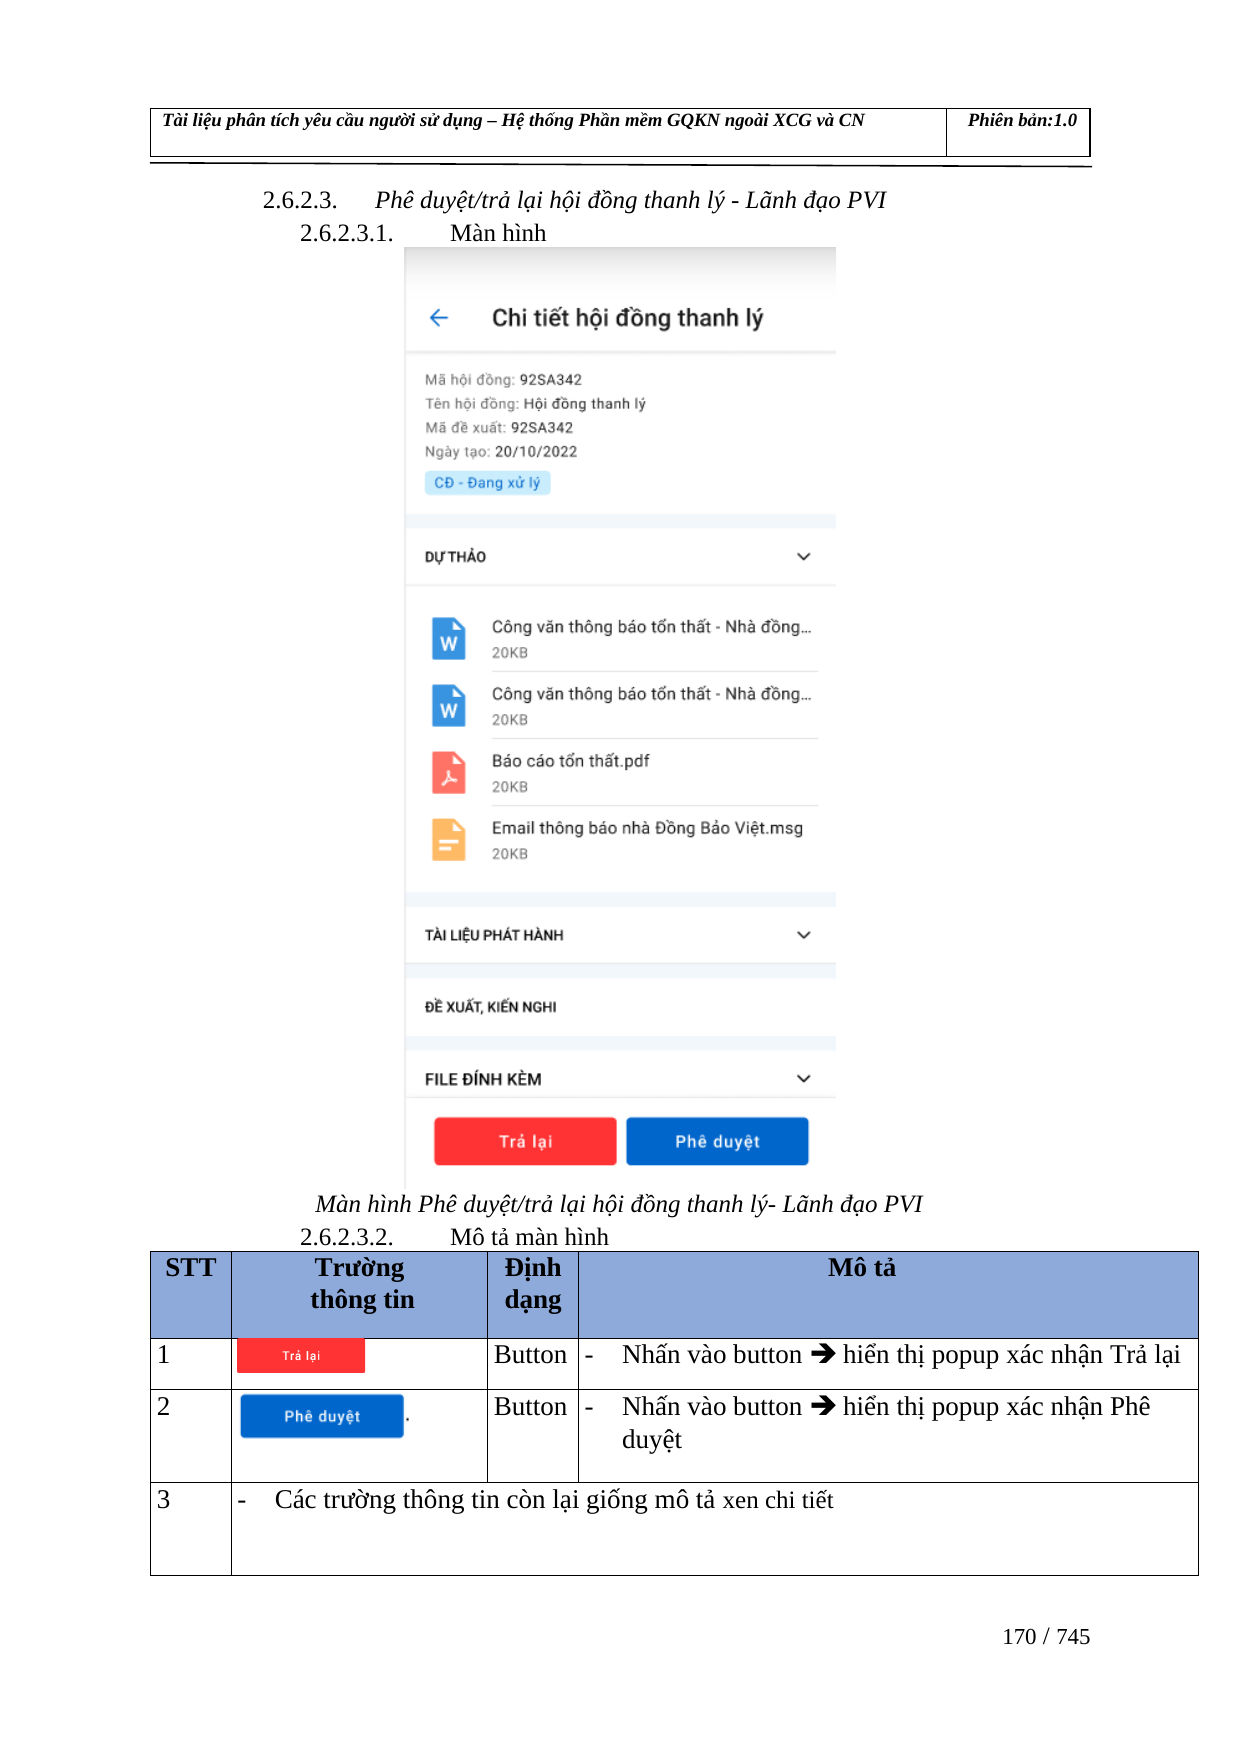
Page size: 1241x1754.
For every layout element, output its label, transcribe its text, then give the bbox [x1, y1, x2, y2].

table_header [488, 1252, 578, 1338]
text Màn hình Phê duyệt/trả lại hội đồng thanh lý- Lãnh đạo PVI [150, 1189, 1090, 1218]
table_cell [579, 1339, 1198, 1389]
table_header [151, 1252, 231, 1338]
picture [237, 1390, 409, 1445]
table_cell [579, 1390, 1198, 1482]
picture [404, 247, 837, 1189]
subtitle Phê duyệt/trả lại hội đồng thanh lý - Lãnh đạo PVI [263, 185, 1090, 214]
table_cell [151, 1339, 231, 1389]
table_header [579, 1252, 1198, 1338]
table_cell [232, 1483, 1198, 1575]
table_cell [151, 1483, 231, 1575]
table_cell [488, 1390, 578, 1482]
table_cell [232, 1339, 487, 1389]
subtitle Màn hình [300, 218, 1090, 247]
subtitle Mô tả màn hình [300, 1222, 1090, 1251]
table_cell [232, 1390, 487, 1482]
picture [237, 1338, 366, 1373]
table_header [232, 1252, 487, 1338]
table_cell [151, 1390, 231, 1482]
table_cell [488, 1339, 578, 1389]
